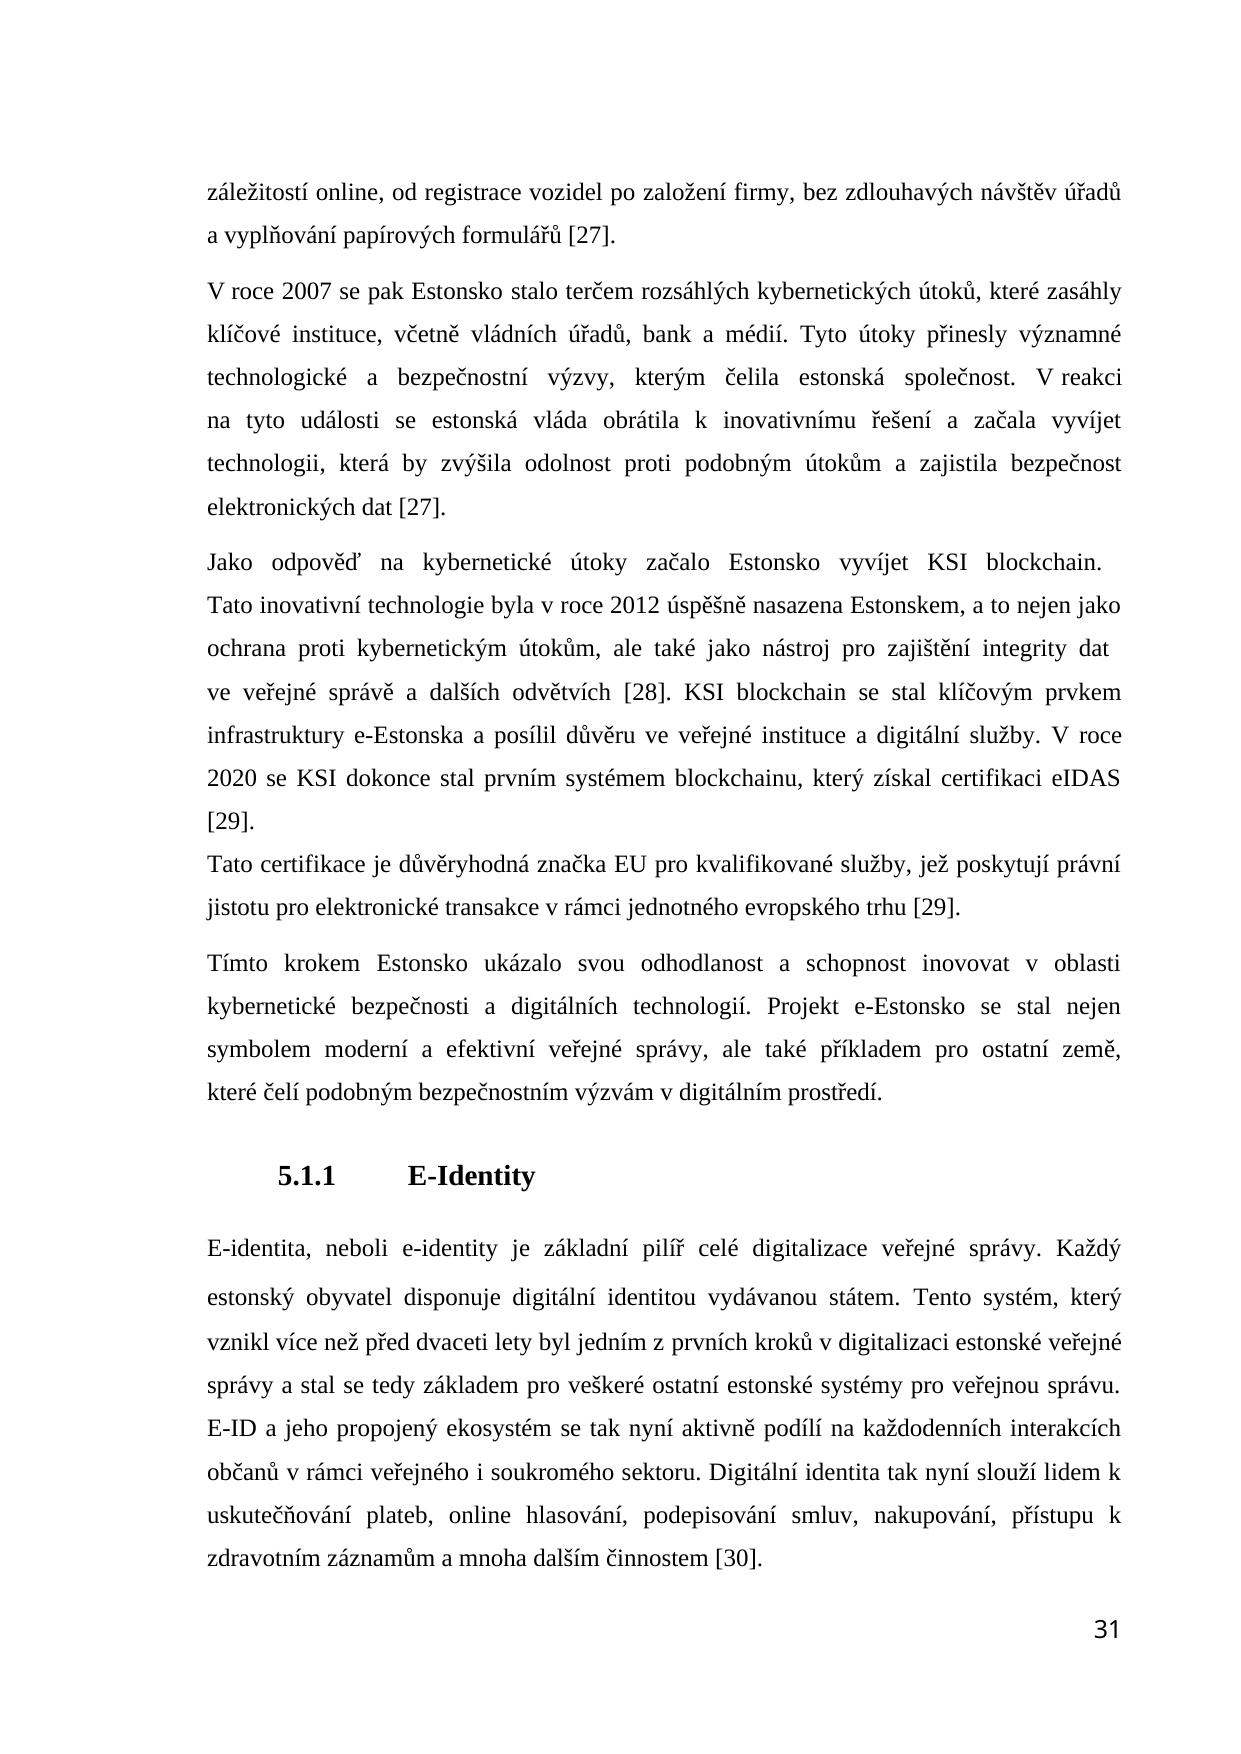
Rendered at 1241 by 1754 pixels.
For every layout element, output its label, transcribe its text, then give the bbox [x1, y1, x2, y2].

text E-identita, neboli e-identity je základní pilíř celé digitalizace veřejné správy. Každý estonský obyvatel disponuje digitální identitou vydávanou státem. Tento systém, který vznikl více než před dvaceti lety byl jedním z prvních kroků v digitalizaci estonské veřejné správy a stal se tedy základem pro veškeré ostatní estonské systémy pro veřejnou správu. E-ID a jeho propojený ekosystém se tak nyní aktivně podílí na každodenních interakcích občanů v rámci veřejného i soukromého sektoru. Digitální identita tak nyní slouží lidem k uskutečňování plateb, online hlasování, podepisování smluv, nakupování, přístupu k zdravotním záznamům a mnoha dalším činnostem. [207, 1233, 1122, 1572]
text E-Identity [278, 1158, 1122, 1191]
text Tímto krokem Estonsko ukázalo svou odhodlanost a schopnost inovovat v oblasti kybernetické bezpečnosti a digitálních technologií. Projekt e-Estonsko se stal nejen symbolem moderní a efektivní veřejné správy, ale také příkladem pro ostatní země, které čelí podobným bezpečnostním výzvám v digitálním prostředí. [207, 948, 1122, 1106]
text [207, 177, 1122, 249]
text Jako odpověď na kybernetické útoky začalo Estonsko vyvíjet KSI blockchain. Tato inovativní technologie byla v roce 2012 úspěšně nasazena Estonskem, a to nejen jako ochrana proti kybernetickým útokům, ale také jako nástroj pro zajištění integrity dat ve veřejné správě a dalších odvětvích. KSI blockchain se stal klíčovým prvkem infrastruktury e-Estonska a posílil důvěru ve veřejné instituce a digitální služby. V roce 2020 se KSI dokonce stal prvním systémem blockchainu, který získal certifikaci eIDAS . Tato certifikace je důvěryhodná značka EU pro kvalifikované služby, jež poskytují právní jistotu pro elektronické transakce v rámci jednotného evropského trhu . [207, 547, 1122, 921]
text V roce 2007 se pak Estonsko stalo terčem rozsáhlých kybernetických útoků, které zasáhly klíčové instituce, včetně vládních úřadů, bank a médií. Tyto útoky přinesly významné technologické a bezpečnostní výzvy, kterým čelila estonská společnost. V reakci na tyto události se estonská vláda obrátila k inovativnímu řešení a začala vyvíjet technologii, která by zvýšila odolnost proti podobným útokům a zajistila bezpečnost elektronických dat. [207, 276, 1122, 520]
